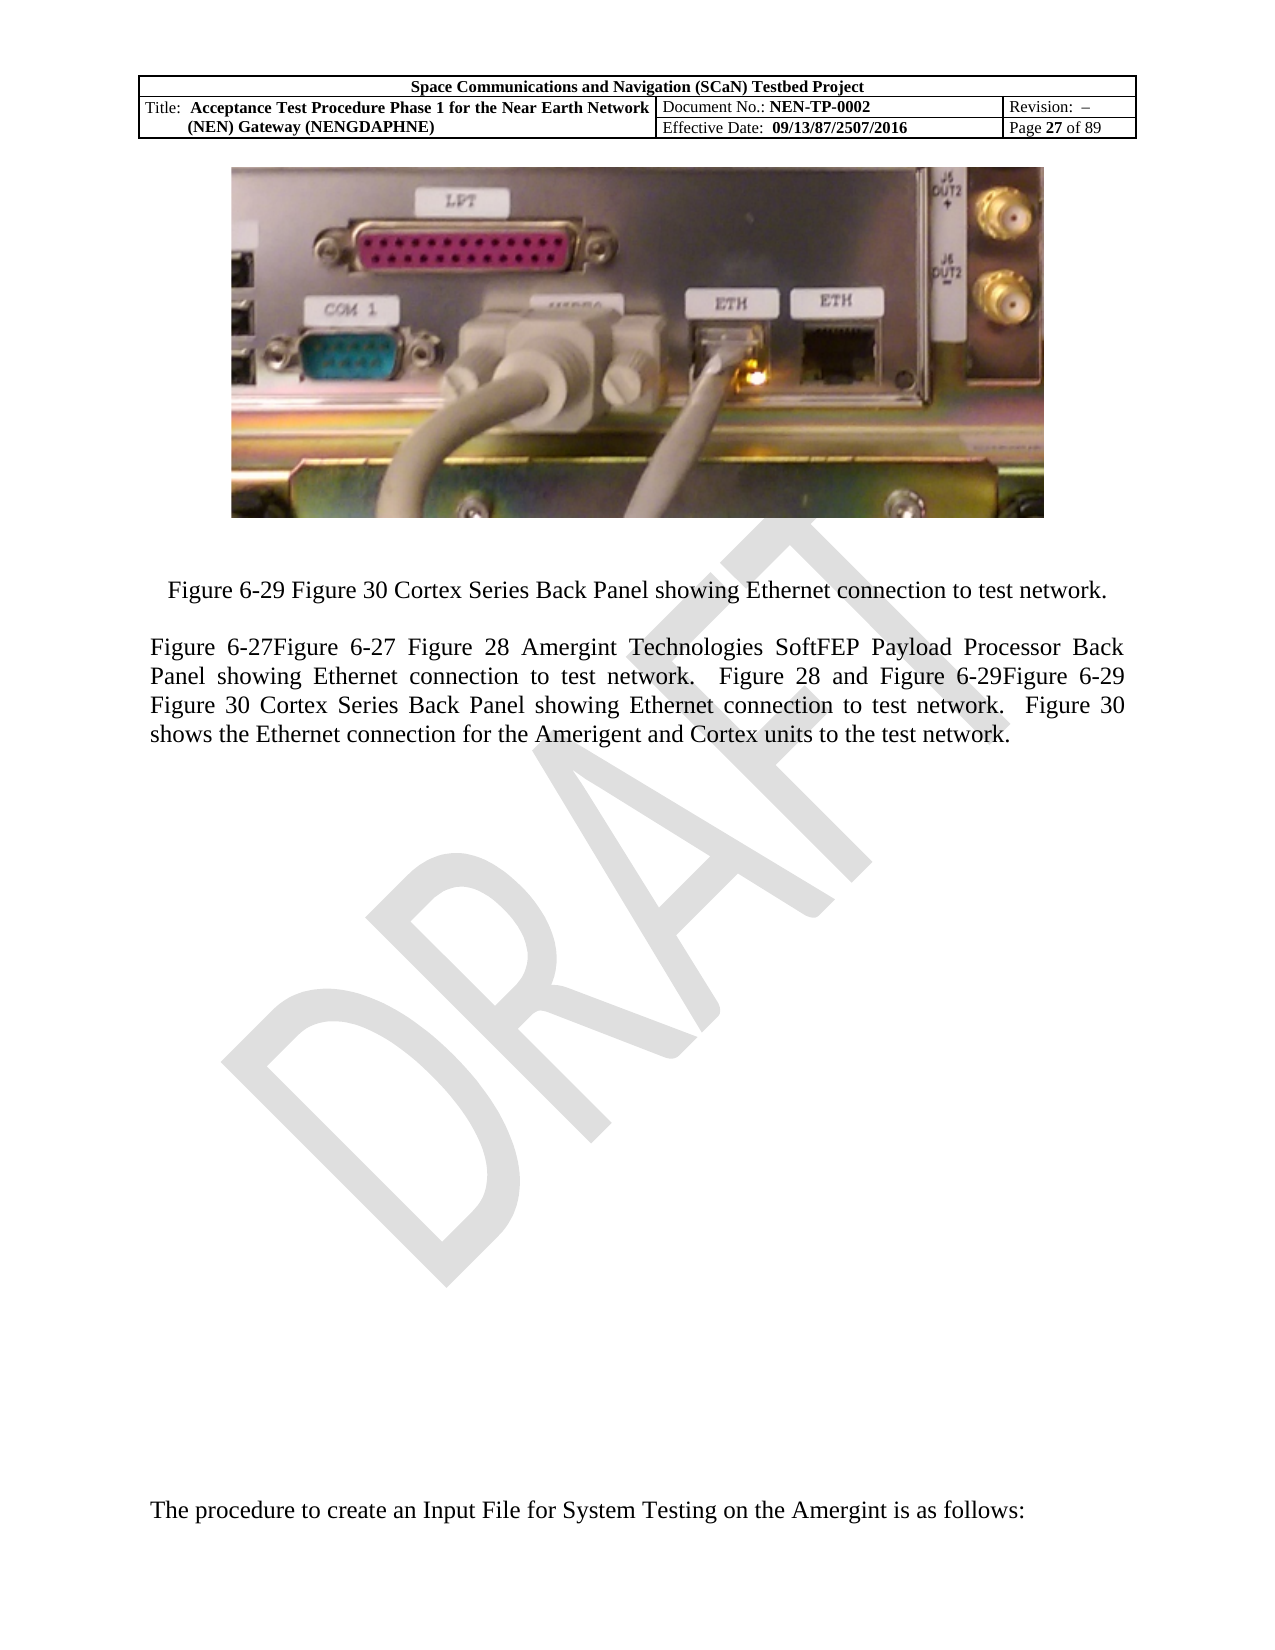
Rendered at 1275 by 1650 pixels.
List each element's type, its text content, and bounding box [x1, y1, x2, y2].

text and shows the Ethernet connection for the Amerigent and Cortex units to the test network. [150, 632, 1125, 747]
picture [231, 167, 1044, 518]
text 6Cortex Series Back Panel showing Ethernet connection to test network. [150, 575, 1125, 604]
text The procedure to create an Input File for System Testing on the Amergint is as follows: [150, 1495, 1125, 1524]
